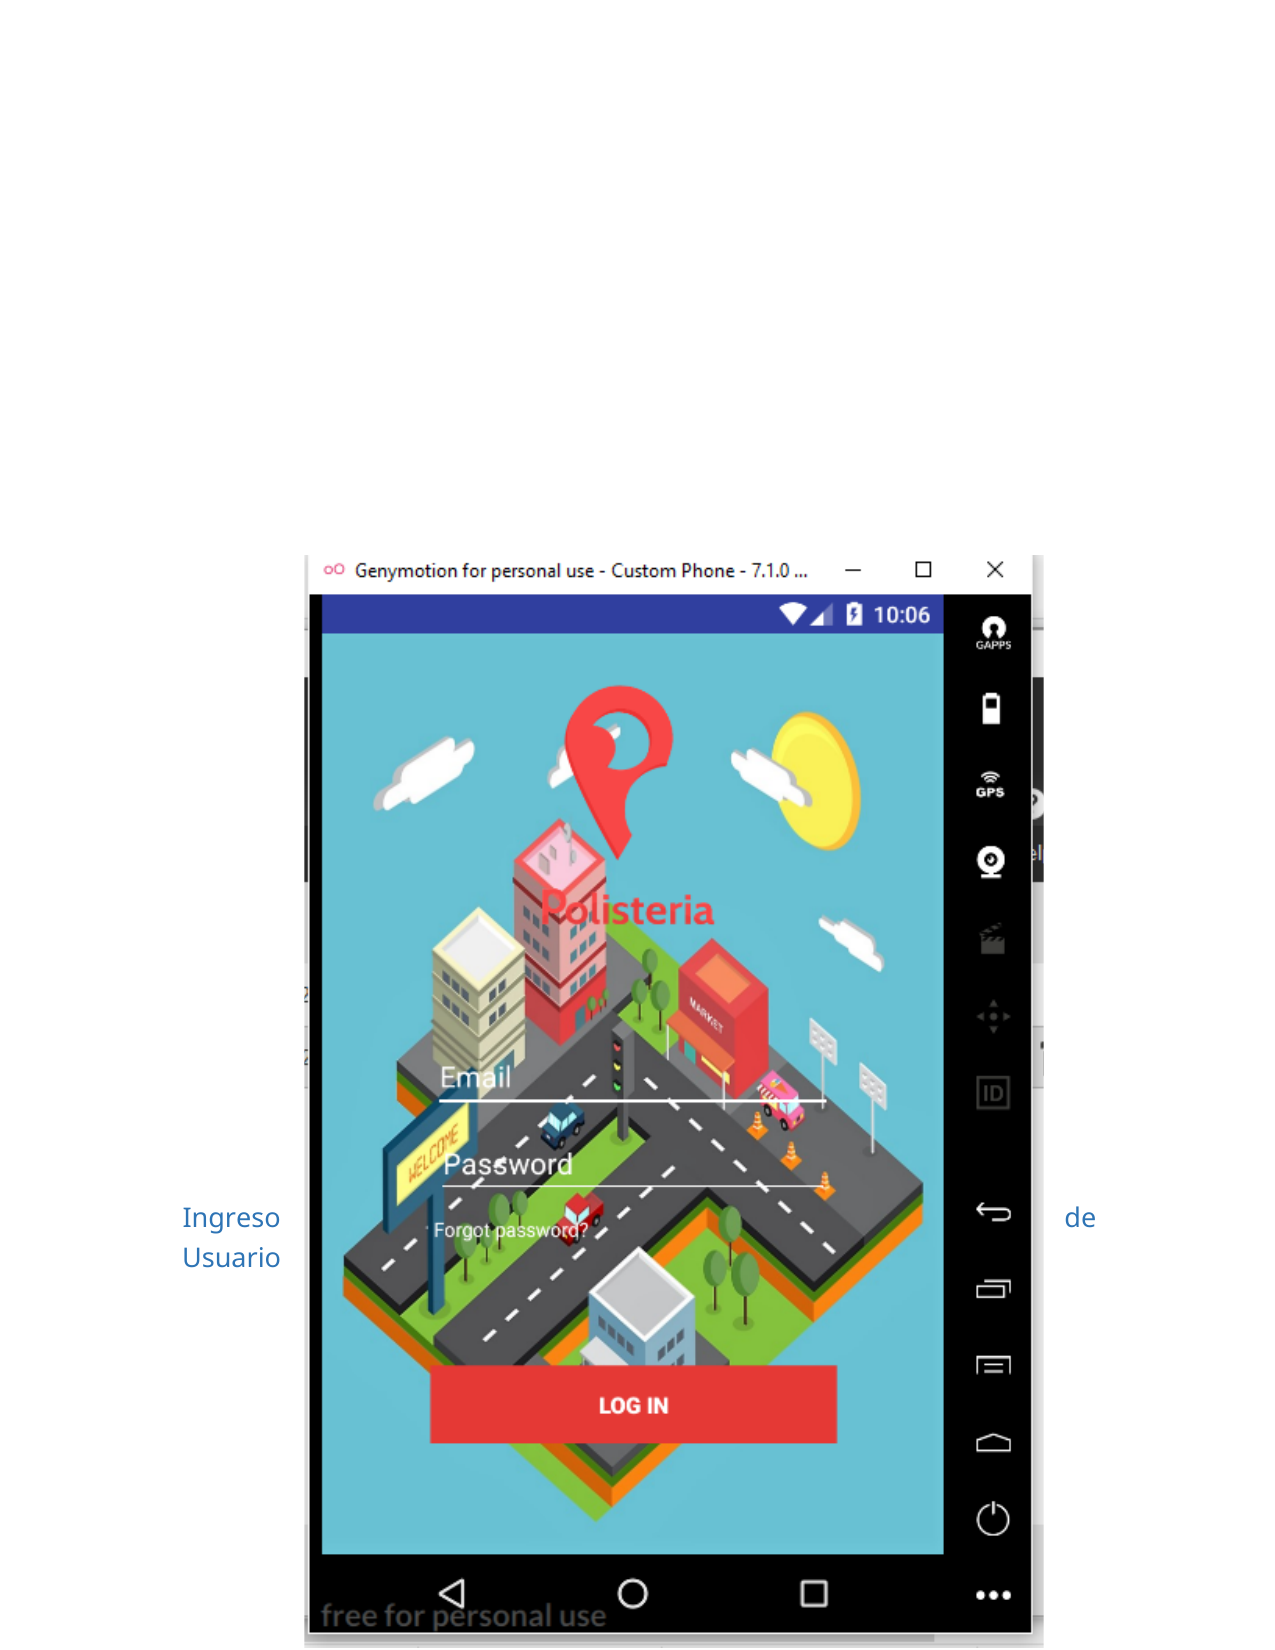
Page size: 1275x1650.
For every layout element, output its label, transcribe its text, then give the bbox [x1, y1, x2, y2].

subtitle Ingreso de Usuario [177, 1199, 302, 1276]
subtitle Ingreso de Usuario [1043, 1199, 1098, 1276]
picture [302, 555, 1043, 1644]
